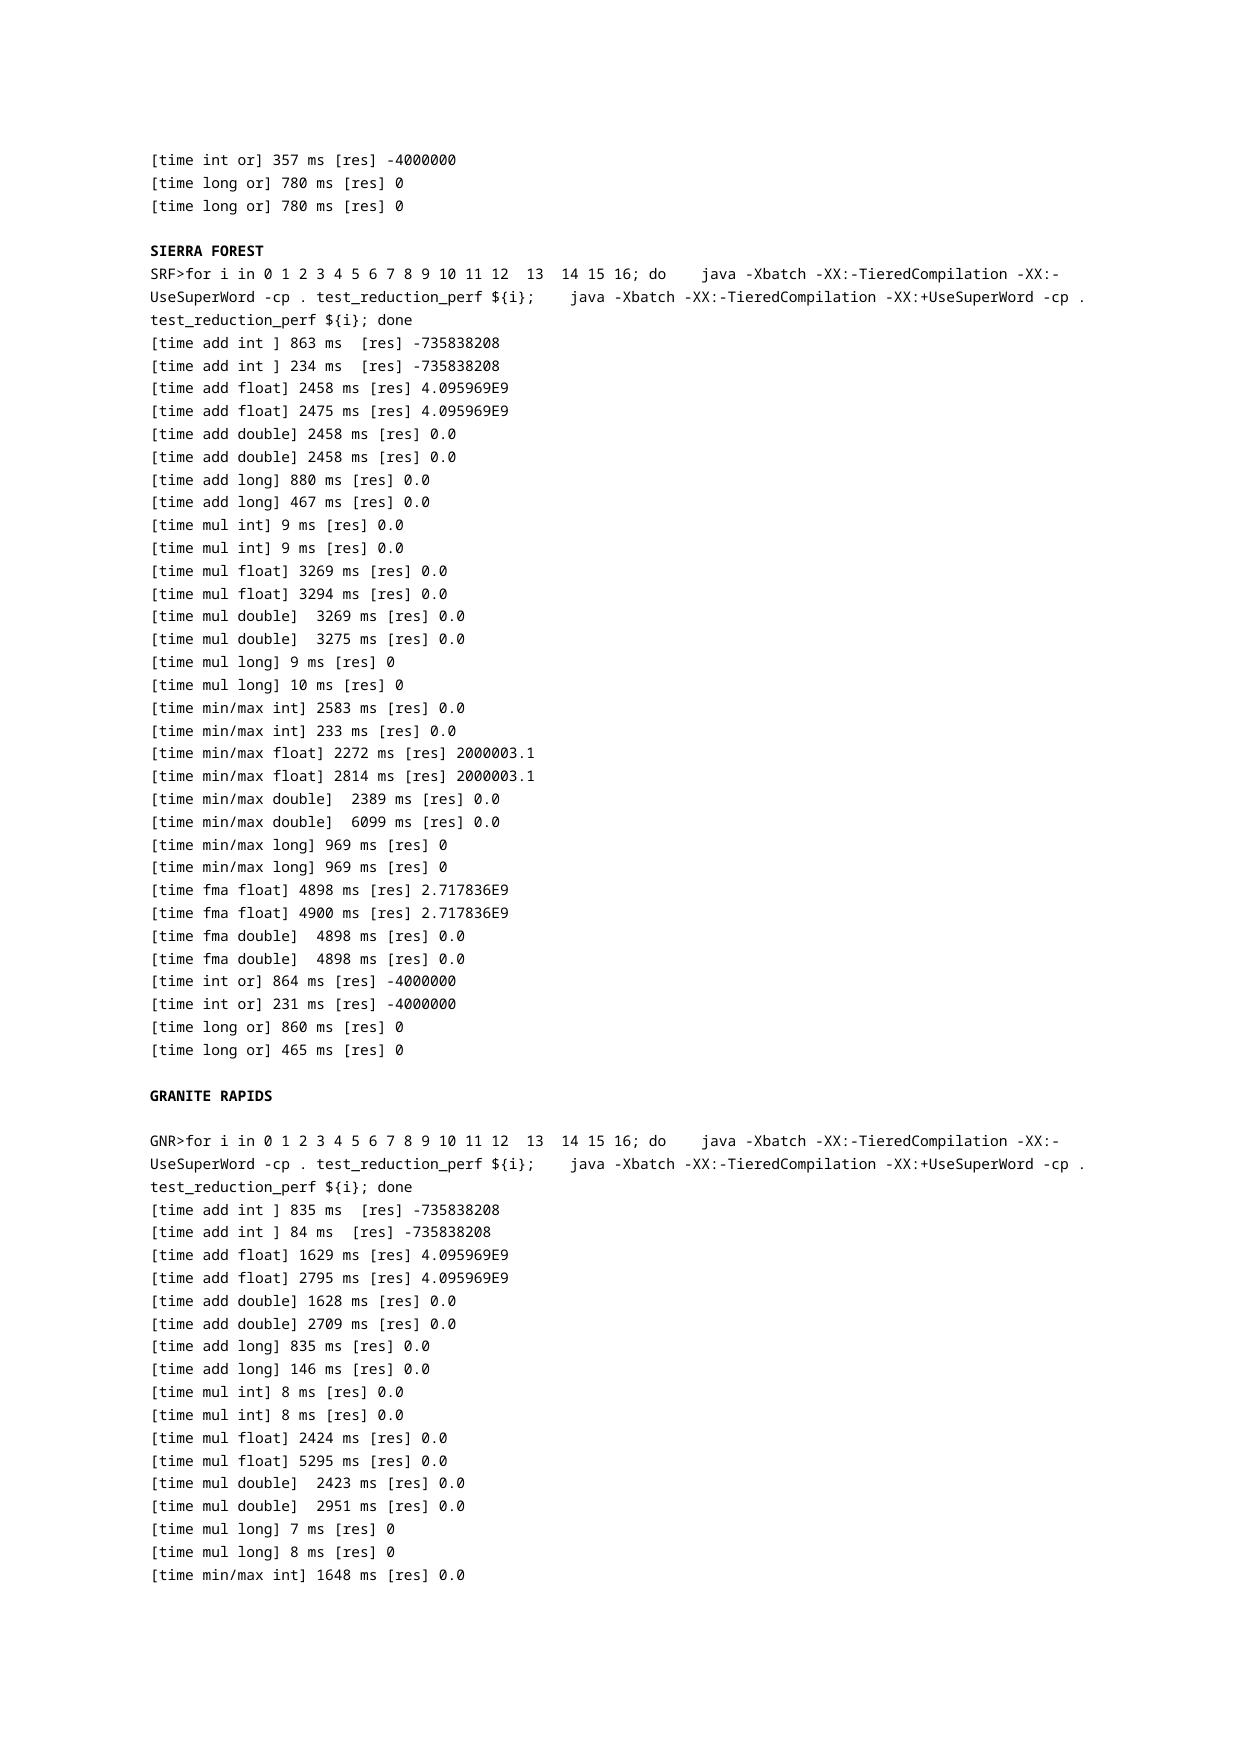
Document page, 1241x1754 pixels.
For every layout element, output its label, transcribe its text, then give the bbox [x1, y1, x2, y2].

text [time add float] 2795 ms [res] 4.095969E9 [150, 1268, 1090, 1288]
text GNR>for i in 0 1 2 3 4 5 6 7 8 9 10 11 12 13 14 15 16; do java -Xbatch -XX:-TieredCompilation -XX:-UseSuperWord -cp . test_reduction_perf ${i}; java -Xbatch -XX:-TieredCompilation -XX:+UseSuperWord -cp . test_reduction_perf ${i}; done [150, 1131, 1090, 1196]
text [time add double] 2709 ms [res] 0.0 [150, 1313, 1090, 1333]
text [time long or] 780 ms [res] 0 [150, 196, 1090, 216]
text [time add double] 1628 ms [res] 0.0 [150, 1291, 1090, 1311]
text [time mul float] 3269 ms [res] 0.0 [150, 561, 1090, 581]
text [time mul int] 8 ms [res] 0.0 [150, 1382, 1090, 1402]
text [time add float] 1629 ms [res] 4.095969E9 [150, 1245, 1090, 1265]
text [time mul int] 9 ms [res] 0.0 [150, 538, 1090, 558]
text [time min/max float] 2814 ms [res] 2000003.1 [150, 766, 1090, 786]
text [time mul long] 10 ms [res] 0 [150, 675, 1090, 694]
text [time min/max int] 1648 ms [res] 0.0 [150, 1564, 1090, 1584]
text [time mul double] 3269 ms [res] 0.0 [150, 606, 1090, 626]
text [time min/max int] 233 ms [res] 0.0 [150, 720, 1090, 740]
text [time min/max double] 6099 ms [res] 0.0 [150, 812, 1090, 831]
text [time int or] 864 ms [res] -4000000 [150, 971, 1090, 991]
text [time mul long] 8 ms [res] 0 [150, 1542, 1090, 1561]
text [time add int ] 234 ms [res] -735838208 [150, 355, 1090, 375]
text [time int or] 357 ms [res] -4000000 [150, 150, 1090, 170]
text [time fma float] 4900 ms [res] 2.717836E9 [150, 903, 1090, 923]
text [time long or] 860 ms [res] 0 [150, 1017, 1090, 1037]
text [time int or] 231 ms [res] -4000000 [150, 994, 1090, 1014]
text [time mul double] 2423 ms [res] 0.0 [150, 1473, 1090, 1493]
text [time mul float] 2424 ms [res] 0.0 [150, 1427, 1090, 1447]
text [time min/max long] 969 ms [res] 0 [150, 857, 1090, 877]
text [time add float] 2458 ms [res] 4.095969E9 [150, 378, 1090, 398]
text [time mul int] 8 ms [res] 0.0 [150, 1405, 1090, 1424]
text [time fma double] 4898 ms [res] 0.0 [150, 926, 1090, 946]
text [time add long] 835 ms [res] 0.0 [150, 1336, 1090, 1356]
text [time mul long] 9 ms [res] 0 [150, 652, 1090, 672]
text [time add float] 2475 ms [res] 4.095969E9 [150, 401, 1090, 421]
text [time min/max double] 2389 ms [res] 0.0 [150, 789, 1090, 809]
text SIERRA FOREST [150, 241, 1090, 261]
text [time mul float] 5295 ms [res] 0.0 [150, 1450, 1090, 1470]
text [time add int ] 835 ms [res] -735838208 [150, 1199, 1090, 1219]
text [time add double] 2458 ms [res] 0.0 [150, 447, 1090, 466]
text [time mul int] 9 ms [res] 0.0 [150, 515, 1090, 535]
text [time long or] 465 ms [res] 0 [150, 1040, 1090, 1059]
text [time mul double] 2951 ms [res] 0.0 [150, 1496, 1090, 1516]
text [time fma double] 4898 ms [res] 0.0 [150, 948, 1090, 968]
text [time min/max float] 2272 ms [res] 2000003.1 [150, 743, 1090, 763]
text [time mul long] 7 ms [res] 0 [150, 1519, 1090, 1539]
text [time mul float] 3294 ms [res] 0.0 [150, 583, 1090, 603]
text [time long or] 780 ms [res] 0 [150, 173, 1090, 193]
text [time add int ] 863 ms [res] -735838208 [150, 332, 1090, 352]
text [time add int ] 84 ms [res] -735838208 [150, 1222, 1090, 1242]
text SRF>for i in 0 1 2 3 4 5 6 7 8 9 10 11 12 13 14 15 16; do java -Xbatch -XX:-TieredCompilation -XX:-UseSuperWord -cp . test_reduction_perf ${i}; java -Xbatch -XX:-TieredCompilation -XX:+UseSuperWord -cp . test_reduction_perf ${i}; done [150, 264, 1090, 329]
text [time add double] 2458 ms [res] 0.0 [150, 424, 1090, 444]
text [time min/max long] 969 ms [res] 0 [150, 834, 1090, 854]
text [time min/max int] 2583 ms [res] 0.0 [150, 697, 1090, 717]
text [time add long] 146 ms [res] 0.0 [150, 1359, 1090, 1379]
text [time fma float] 4898 ms [res] 2.717836E9 [150, 880, 1090, 900]
text [time add long] 467 ms [res] 0.0 [150, 492, 1090, 512]
text [time mul double] 3275 ms [res] 0.0 [150, 629, 1090, 649]
text GRANITE RAPIDS [150, 1085, 1090, 1105]
text [time add long] 880 ms [res] 0.0 [150, 469, 1090, 489]
